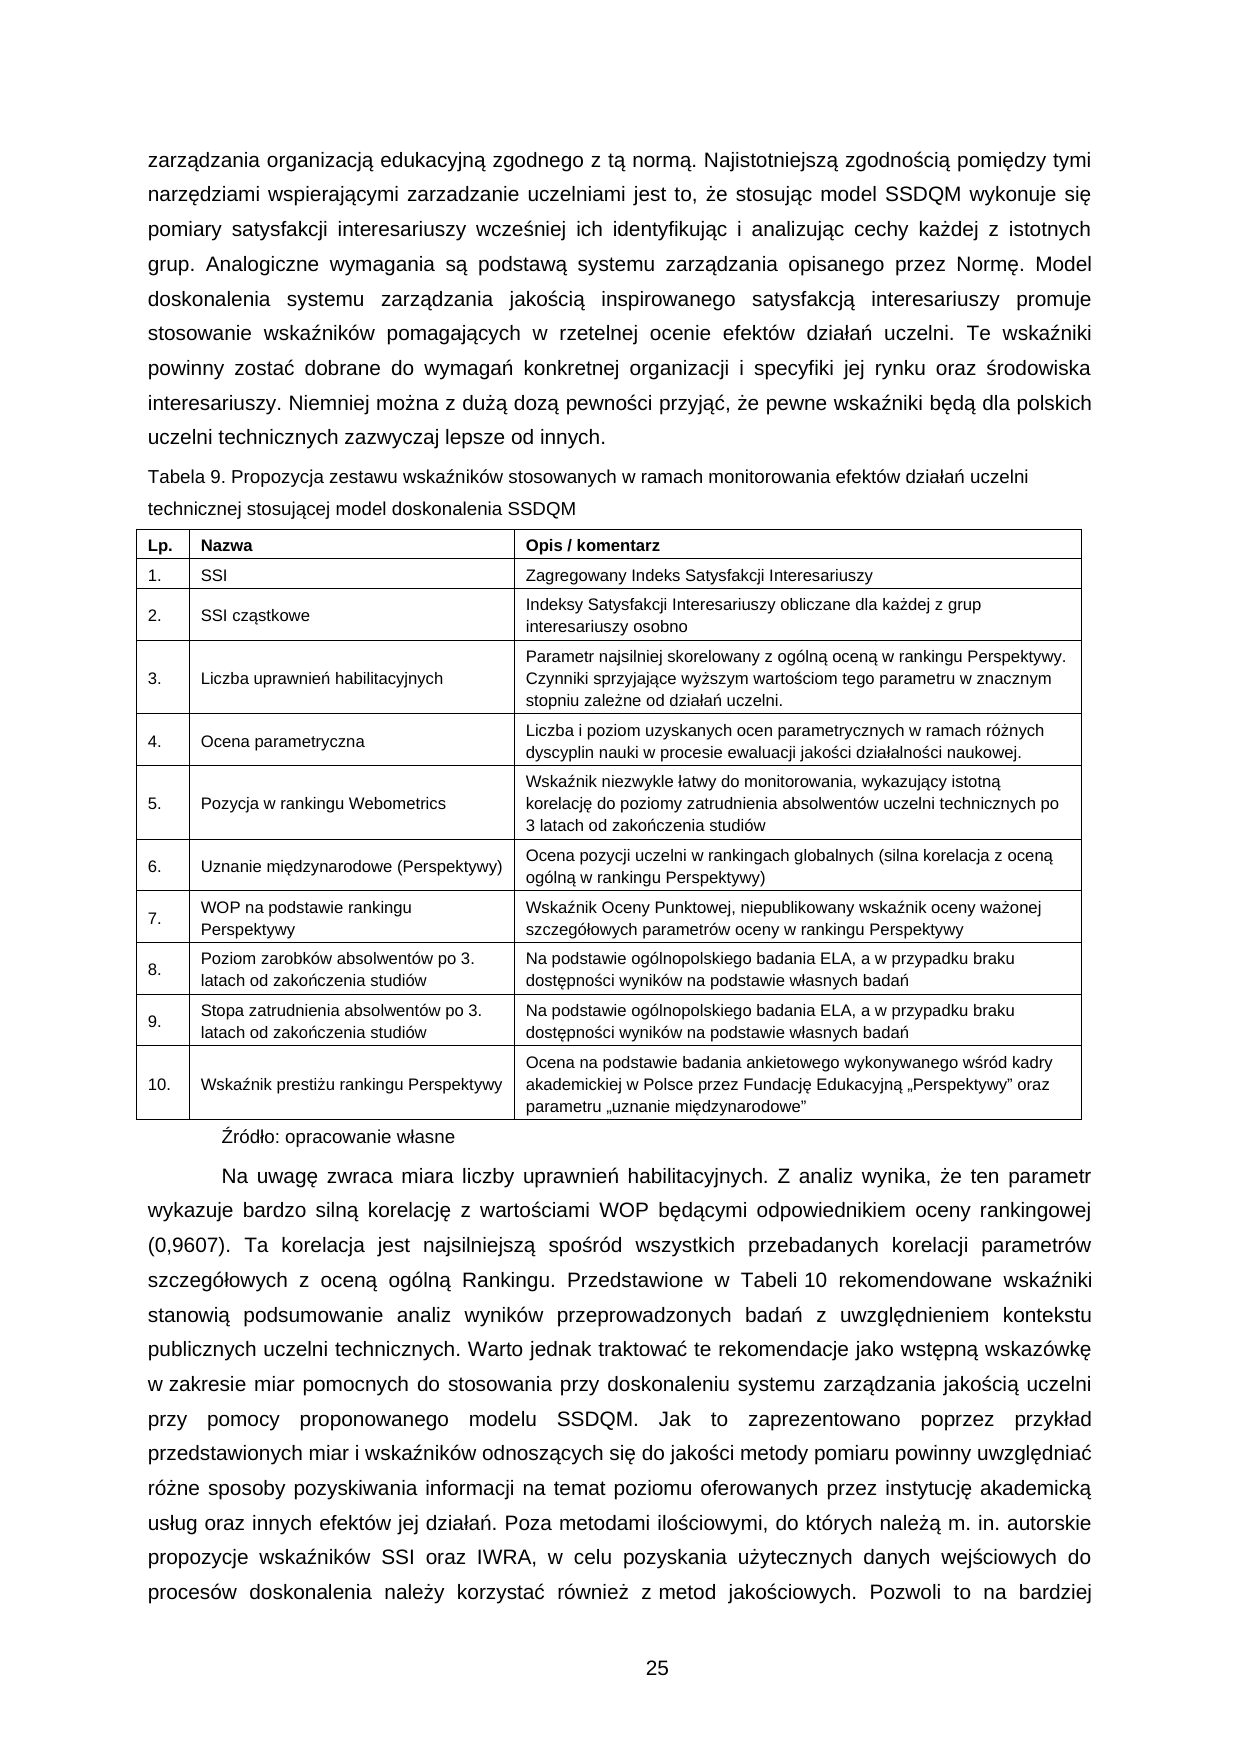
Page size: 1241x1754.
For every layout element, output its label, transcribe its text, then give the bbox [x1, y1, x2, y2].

table_cell 4. [137, 714, 189, 765]
table_cell Wskaźnik niezwykle łatwy do monitorowania, wykazujący istotną korelację do poziomy zatrudnienia absolwentów uczelni technicznych po 3 latach od zakończenia studiów [515, 766, 1081, 838]
table_cell 2. [137, 589, 189, 639]
table_cell Ocena na podstawie badania ankietowego wykonywanego wśród kadry akademickiej w Polsce przez Fundację Edukacyjną „Perspektywy” oraz parametru „uznanie międzynarodowe” [515, 1046, 1081, 1119]
table_cell Na podstawie ogólnopolskiego badania ELA, a w przypadku braku dostępności wyników na podstawie własnych badań [515, 995, 1081, 1045]
table_cell SSI [190, 559, 514, 588]
table_header Nazwa [190, 530, 514, 558]
table_header Opis / komentarz [515, 530, 1081, 558]
table_cell Poziom zarobków absolwentów po 3. latach od zakończenia studiów [190, 943, 514, 993]
table_cell Liczba uprawnień habilitacyjnych [190, 641, 514, 713]
table_cell 8. [137, 943, 189, 993]
table_cell 9. [137, 995, 189, 1045]
table_cell Parametr najsilniej skorelowany z ogólną oceną w rankingu Perspektywy. Czynniki sprzyjające wyższym wartościom tego parametru w znacznym stopniu zależne od działań uczelni. [515, 641, 1081, 713]
table_cell Pozycja w rankingu Webometrics [190, 766, 514, 838]
table_cell WOP na podstawie rankingu Perspektywy [190, 891, 514, 942]
table_cell 10. [137, 1046, 189, 1119]
table_cell 3. [137, 641, 189, 713]
table_cell Liczba i poziom uzyskanych ocen parametrycznych w ramach różnych dyscyplin nauki w procesie ewaluacji jakości działalności naukowej. [515, 714, 1081, 765]
table_cell 1. [137, 559, 189, 588]
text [148, 1164, 1093, 1604]
table_cell Na podstawie ogólnopolskiego badania ELA, a w przypadku braku dostępności wyników na podstawie własnych badań [515, 943, 1081, 993]
table_cell Wskaźnik Oceny Punktowej, niepublikowany wskaźnik oceny ważonej szczegółowych parametrów oceny w rankingu Perspektywy [515, 891, 1081, 942]
table_cell Indeksy Satysfakcji Interesariuszy obliczane dla każdej z grup interesariuszy osobno [515, 589, 1081, 639]
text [148, 148, 1093, 449]
table_cell Stopa zatrudnienia absolwentów po 3. latach od zakończenia studiów [190, 995, 514, 1045]
table_cell 7. [137, 891, 189, 942]
table_cell Ocena parametryczna [190, 714, 514, 765]
text Źródło: opracowanie własne [148, 1126, 1093, 1148]
table_cell Zagregowany Indeks Satysfakcji Interesariuszy [515, 559, 1081, 588]
table_cell Uznanie międzynarodowe (Perspektywy) [190, 840, 514, 890]
table_cell Ocena pozycji uczelni w rankingach globalnych (silna korelacja z oceną ogólną w rankingu Perspektywy) [515, 840, 1081, 890]
table_cell Wskaźnik prestiżu rankingu Perspektywy [190, 1046, 514, 1119]
table_cell 5. [137, 766, 189, 838]
table_cell 6. [137, 840, 189, 890]
table_header Lp. [137, 530, 189, 558]
table_cell SSI cząstkowe [190, 589, 514, 639]
